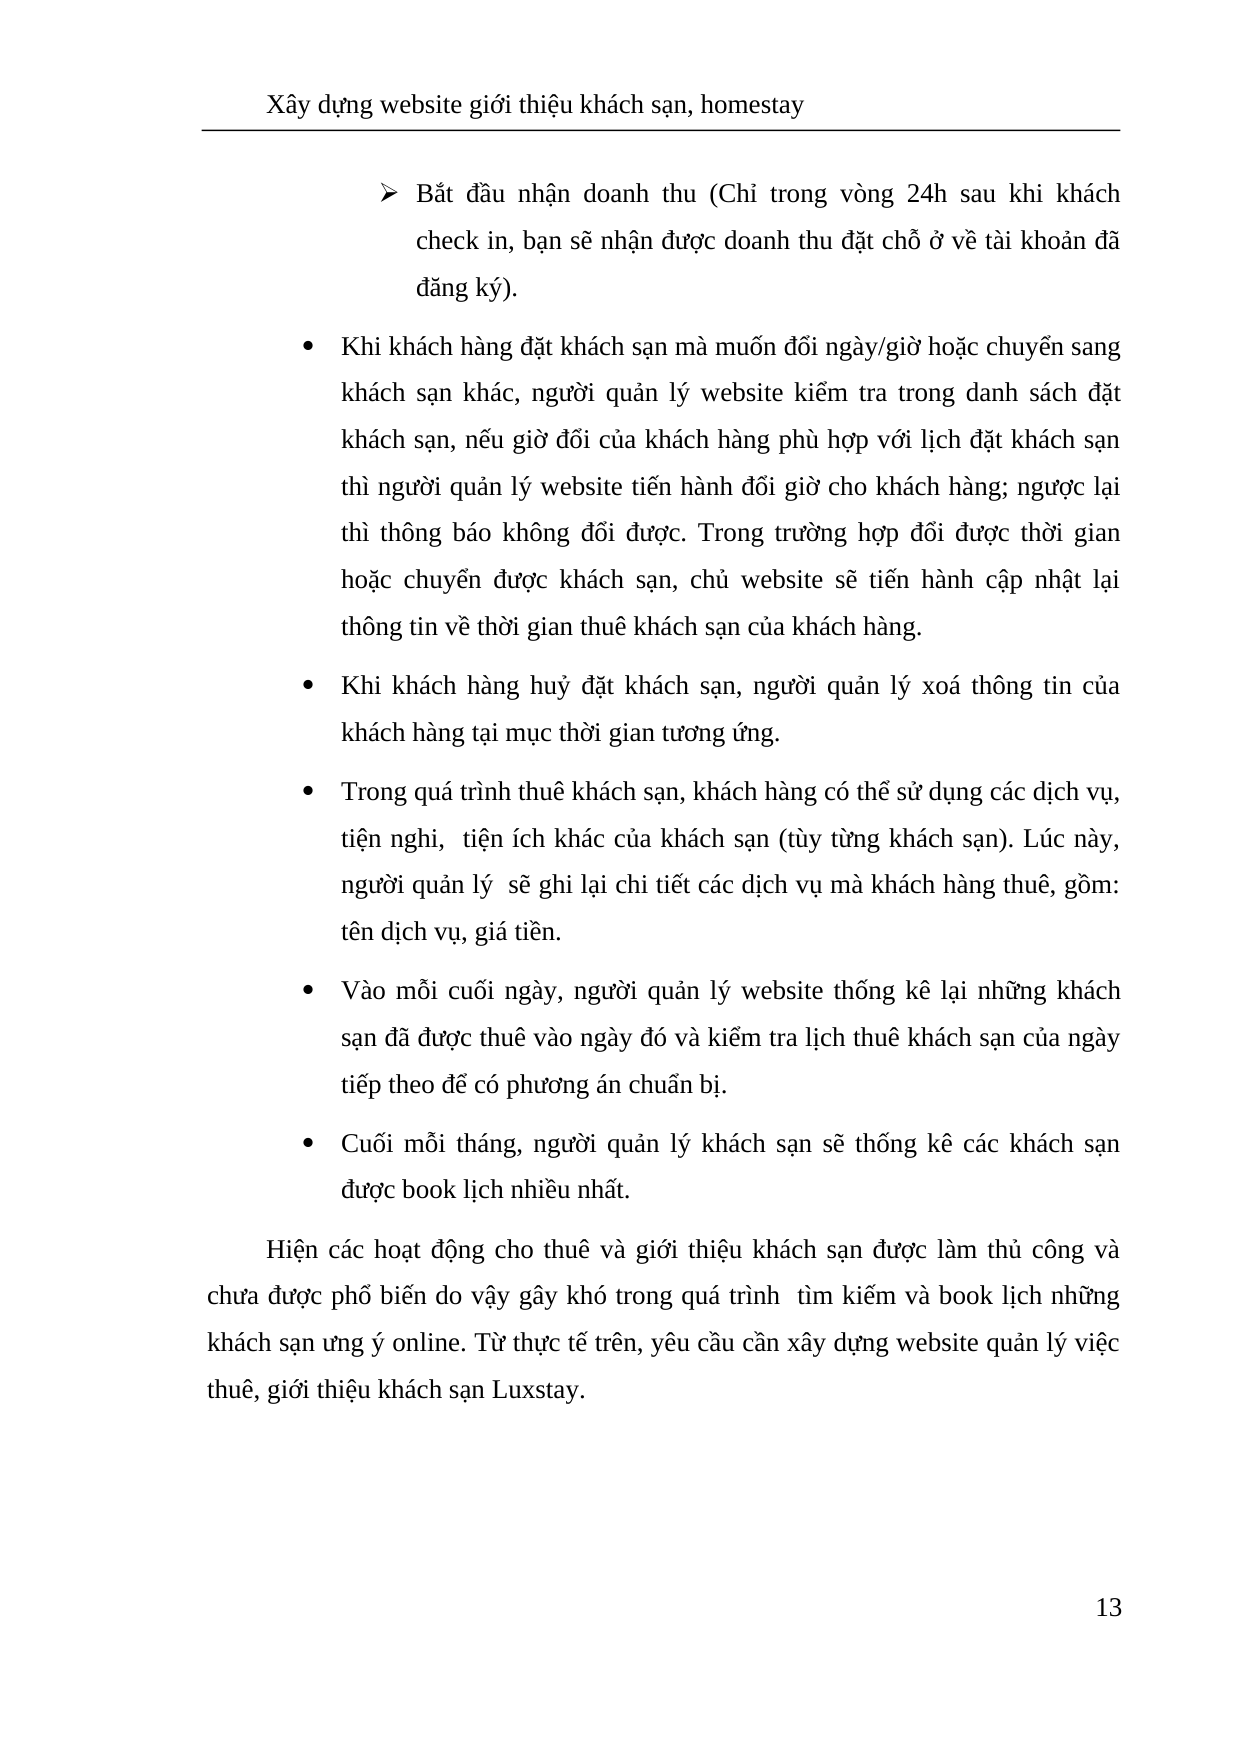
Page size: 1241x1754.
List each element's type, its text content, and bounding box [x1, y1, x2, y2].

list Trong quá trình thuê khách sạn, khách hàng có thể sử dụng các dịch vụ, tiện nghi, tiện ích khác của khách sạn (tùy từng khách sạn). Lúc này, người quản lý sẽ ghi lại chi tiết các dịch vụ mà khách hàng thuê, gồm: tên dịch vụ, giá tiền. [303, 775, 1122, 946]
list Vào mỗi cuối ngày, người quản lý website thống kê lại những khách sạn đã được thuê vào ngày đó và kiểm tra lịch thuê khách sạn của ngày tiếp theo để có phương án chuẩn bị. [303, 974, 1122, 1099]
list Khi khách hàng đặt khách sạn mà muốn đổi ngày/giờ hoặc chuyển sang khách sạn khác, người quản lý website kiểm tra trong danh sách đặt khách sạn, nếu giờ đổi của khách hàng phù hợp với lịch đặt khách sạn thì người quản lý website tiến hành đổi giờ cho khách hàng; ngược lại thì thông báo không đổi được. Trong trường hợp đổi được thời gian hoặc chuyển được khách sạn, chủ website sẽ tiến hành cập nhật lại thông tin về thời gian thuê khách sạn của khách hàng. [303, 330, 1122, 641]
text Hiện các hoạt động cho thuê và giới thiệu khách sạn được làm thủ công và chưa được phổ biến do vậy gây khó trong quá trình tìm kiếm và book lịch những khách sạn ưng ý online. Từ thực tế trên, yêu cầu cần xây dựng website quản lý việc thuê, giới thiệu khách sạn Luxstay. [207, 1233, 1122, 1404]
list Cuối mỗi tháng, người quản lý khách sạn sẽ thống kê các khách sạn được book lịch nhiều nhất. [303, 1127, 1122, 1205]
list Bắt đầu nhận doanh thu (Chỉ trong vòng 24h sau khi khách check in, bạn sẽ nhận được doanh thu đặt chỗ ở về tài khoản đã đăng ký). [378, 177, 1122, 302]
list Khi khách hàng huỷ đặt khách sạn, người quản lý xoá thông tin của khách hàng tại mục thời gian tương ứng. [303, 669, 1122, 747]
